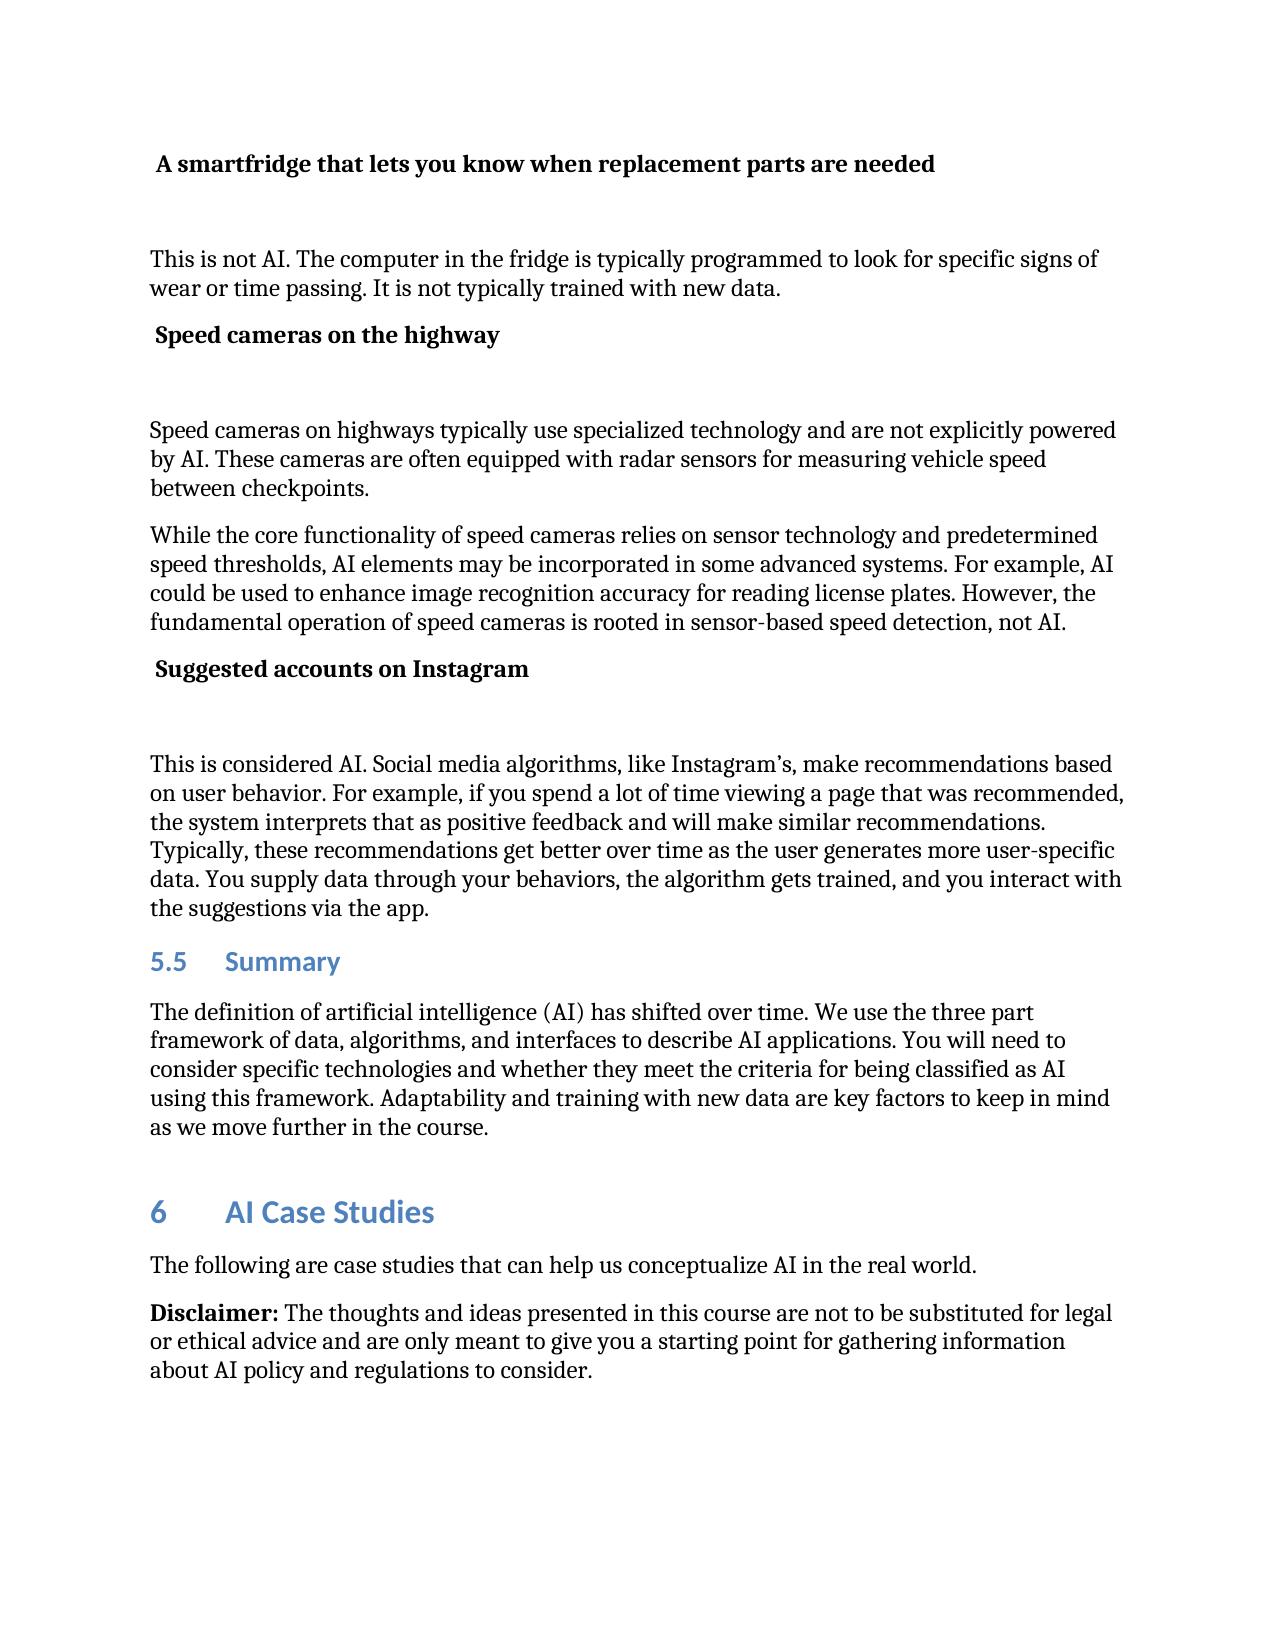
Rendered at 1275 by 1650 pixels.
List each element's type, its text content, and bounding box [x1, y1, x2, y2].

text Speed cameras on the highway [150, 321, 1125, 350]
subtitle 6 AI Case Studies [150, 1191, 1125, 1232]
text Suggested accounts on Instagram [150, 655, 1125, 684]
text A smartfridge that lets you know when replacement parts are needed [150, 150, 1125, 179]
text Speed cameras on highways typically use specialized technology and are not explicitly powered by AI. These cameras are often equipped with radar sensors for measuring vehicle speed between checkpoints. [150, 416, 1125, 502]
subtitle 5.5 Summary [150, 943, 1125, 979]
text This is considered AI. Social media algorithms, like Instagram’s, make recommendations based on user behavior. For example, if you spend a lot of time viewing a page that was recommended, the system interprets that as positive feedback and will make similar recommendations. Typically, these recommendations get better over time as the user generates more user-specific data. You supply data through your behaviors, the algorithm gets trained, and you interact with the suggestions via the app. [150, 750, 1125, 922]
text This is not AI. The computer in the fridge is typically programmed to look for specific signs of wear or time passing. It is not typically trained with new data. [150, 245, 1125, 302]
text While the core functionality of speed cameras relies on sensor technology and predetermined speed thresholds, AI elements may be incorporated in some advanced systems. For example, AI could be used to enhance image recognition accuracy for reading license plates. However, the fundamental operation of speed cameras is rooted in sensor-based speed detection, not AI. [150, 521, 1125, 636]
text Disclaimer: The thoughts and ideas presented in this course are not to be substituted for legal or ethical advice and are only meant to give you a starting point for gathering information about AI policy and regulations to consider. [150, 1298, 1125, 1385]
text The definition of artificial intelligence (AI) has shifted over time. We use the three part framework of data, algorithms, and interfaces to describe AI applications. You will need to consider specific technologies and whether they meet the criteria for being classified as AI using this framework. Adaptability and training with new data are key factors to keep in mind as we move further in the course. [150, 998, 1125, 1141]
text The following are case studies that can help us conceptualize AI in the real world. [150, 1251, 1125, 1280]
